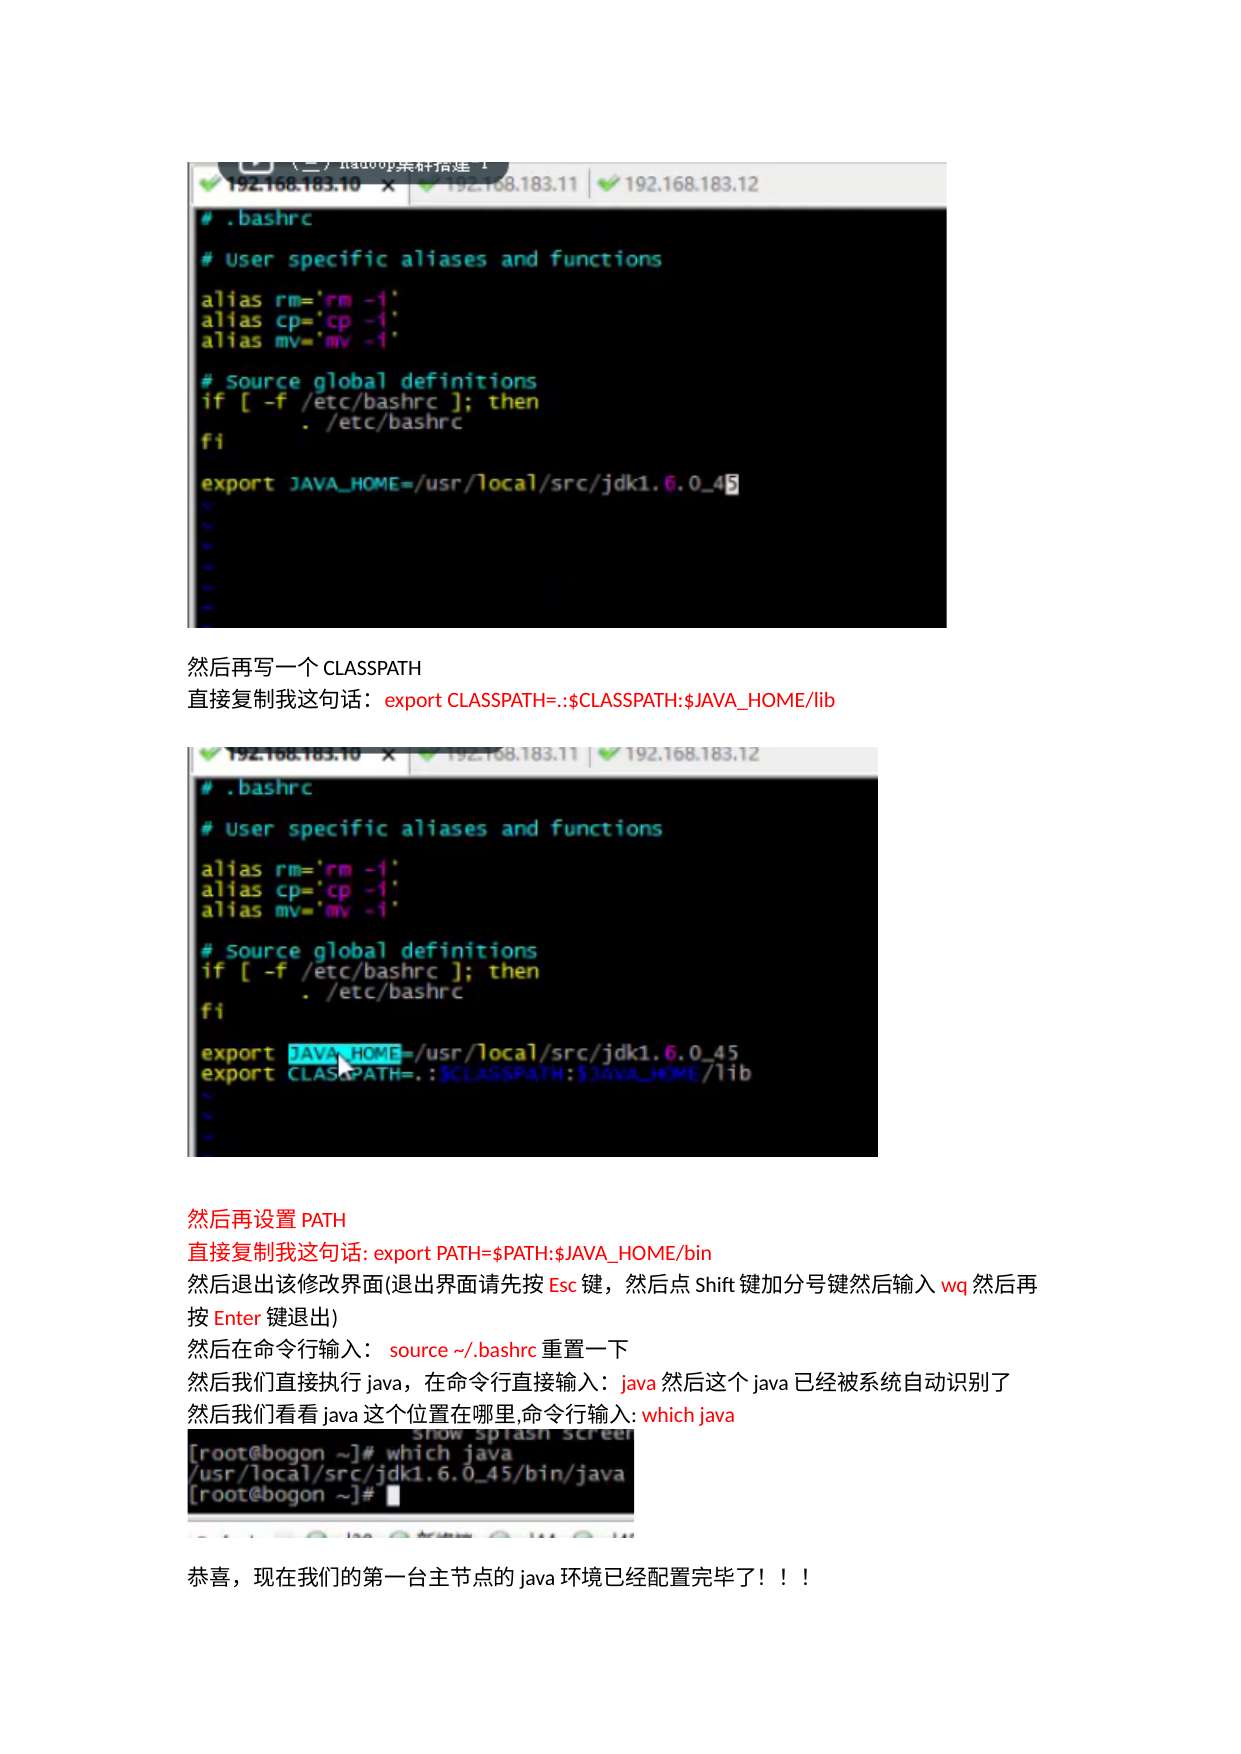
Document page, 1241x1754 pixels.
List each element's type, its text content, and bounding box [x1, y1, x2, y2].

list 恭喜，现在我们的第一台主节点的java环境已经配置完毕了！！！ [187, 1559, 1053, 1592]
list 然后再写一个CLASSPATH [187, 649, 1053, 682]
list 然后我们看看java这个位置在哪里,命令行输入: which java [187, 1397, 1053, 1429]
list 直接复制我这句话: export PATH=$PATH:$JAVA_HOME/bin [187, 1234, 1053, 1267]
list 然后再设置PATH [187, 1202, 1053, 1234]
picture [187, 747, 878, 1157]
list 然后我们直接执行java，在命令行直接输入：java 然后这个java已经被系统自动识别了 [187, 1364, 1053, 1397]
picture [187, 1429, 635, 1538]
list 然后在命令行输入： source ~/.bashrc重置一下 [187, 1332, 1053, 1364]
list 直接复制我这句话：export CLASSPATH=.:$CLASSPATH:$JAVA_HOME/lib [187, 682, 1053, 714]
list 然后退出该修改界面(退出界面请先按Esc键，然后点Shift键加分号键然后输入wq然后再按Enter键退出) [187, 1267, 1053, 1332]
picture [187, 162, 947, 628]
